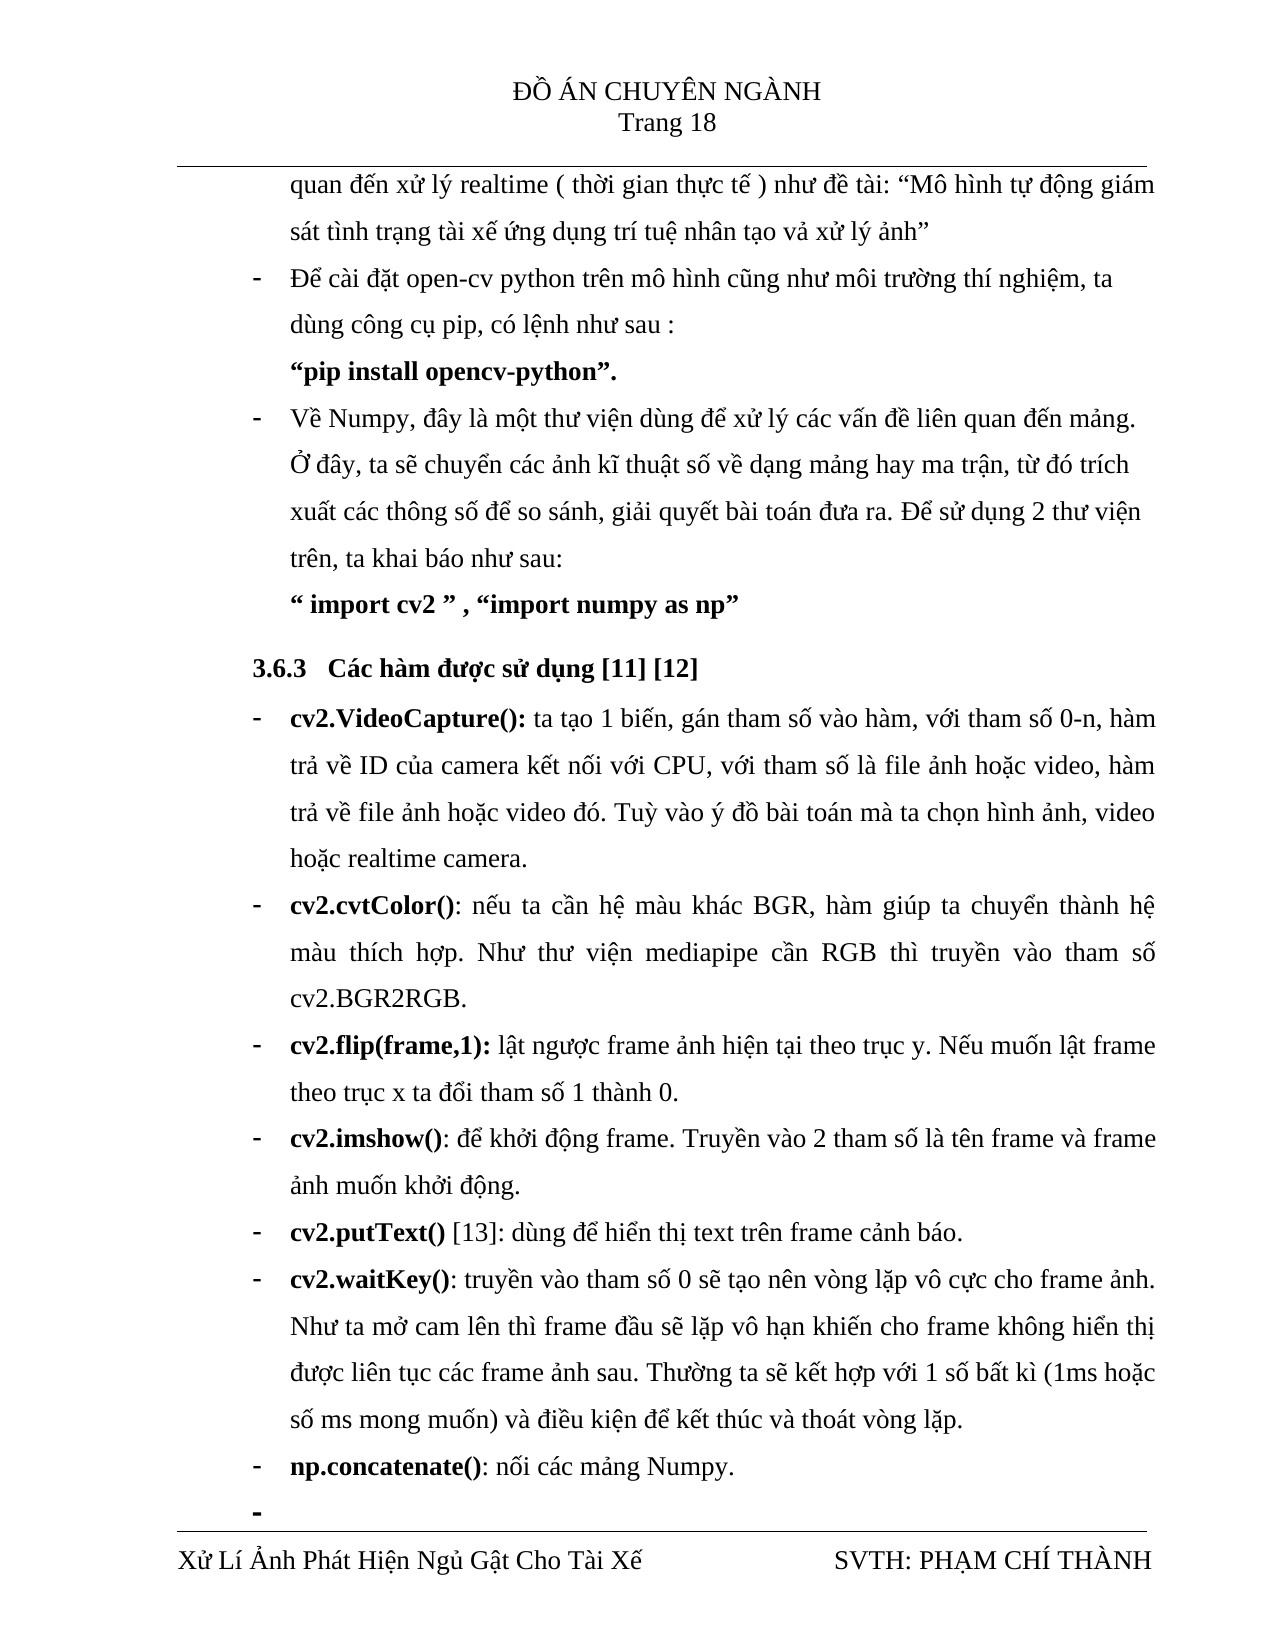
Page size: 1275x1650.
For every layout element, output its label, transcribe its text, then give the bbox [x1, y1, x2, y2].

list cv2.VideoCapture(): ta tạo 1 biến, gán tham số vào hàm, với tham số 0-n, hàm trả về ID của camera kết nối với CPU, với tham số là file ảnh hoặc video, hàm trả về file ảnh hoặc video đó. Tuỳ vào ý đồ bài toán mà ta chọn hình ảnh, video hoặc realtime camera. [252, 702, 1157, 873]
list cv2.flip(frame,1): lật ngược frame ảnh hiện tại theo trục y. Nếu muốn lật frame theo trục x ta đổi tham số 1 thành 0. [252, 1029, 1157, 1107]
list cv2.waitKey(): truyền vào tham số 0 sẽ tạo nên vòng lặp vô cực cho frame ảnh. Như ta mở cam lên thì frame đầu sẽ lặp vô hạn khiến cho frame không hiển thị được liên tục các frame ảnh sau. Thường ta sẽ kết hợp với 1 số bất kì (1ms hoặc số ms mong muốn) và điều kiện để kết thúc và thoát vòng lặp. [252, 1263, 1157, 1434]
list cv2.imshow(): để khởi động frame. Truyền vào 2 tham số là tên frame và frame ảnh muốn khởi động. [252, 1122, 1157, 1200]
text Các hàm được sử dụng [252, 652, 1157, 683]
list np.concatenate(): nối các mảng Numpy. [252, 1449, 1157, 1481]
list Để cài đặt open-cv python trên mô hình cũng như môi trường thí nghiệm, ta dùng công cụ pip, có lệnh như sau : [252, 262, 1157, 340]
list cv2.cvtColor(): nếu ta cần hệ màu khác BGR, hàm giúp ta chuyển thành hệ màu thích hợp. Như thư viện mediapipe cần RGB thì truyền vào tham số cv2.BGR2RGB. [252, 889, 1157, 1013]
list “pip install opencv-python”. [290, 355, 1157, 386]
list Về Numpy, đây là một thư viện dùng để xử lý các vấn đề liên quan đến mảng. Ở đây, ta sẽ chuyển các ảnh kĩ thuật số về dạng mảng hay ma trận, từ đó trích xuất các thông số để so sánh, giải quyết bài toán đưa ra. Để sử dụng 2 thư viện trên, ta khai báo như sau: “ import cv2 ” , “import numpy as np” [252, 402, 1157, 620]
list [252, 168, 1157, 246]
list cv2.putText(): dùng để hiển thị text trên frame cảnh báo. [252, 1216, 1157, 1247]
